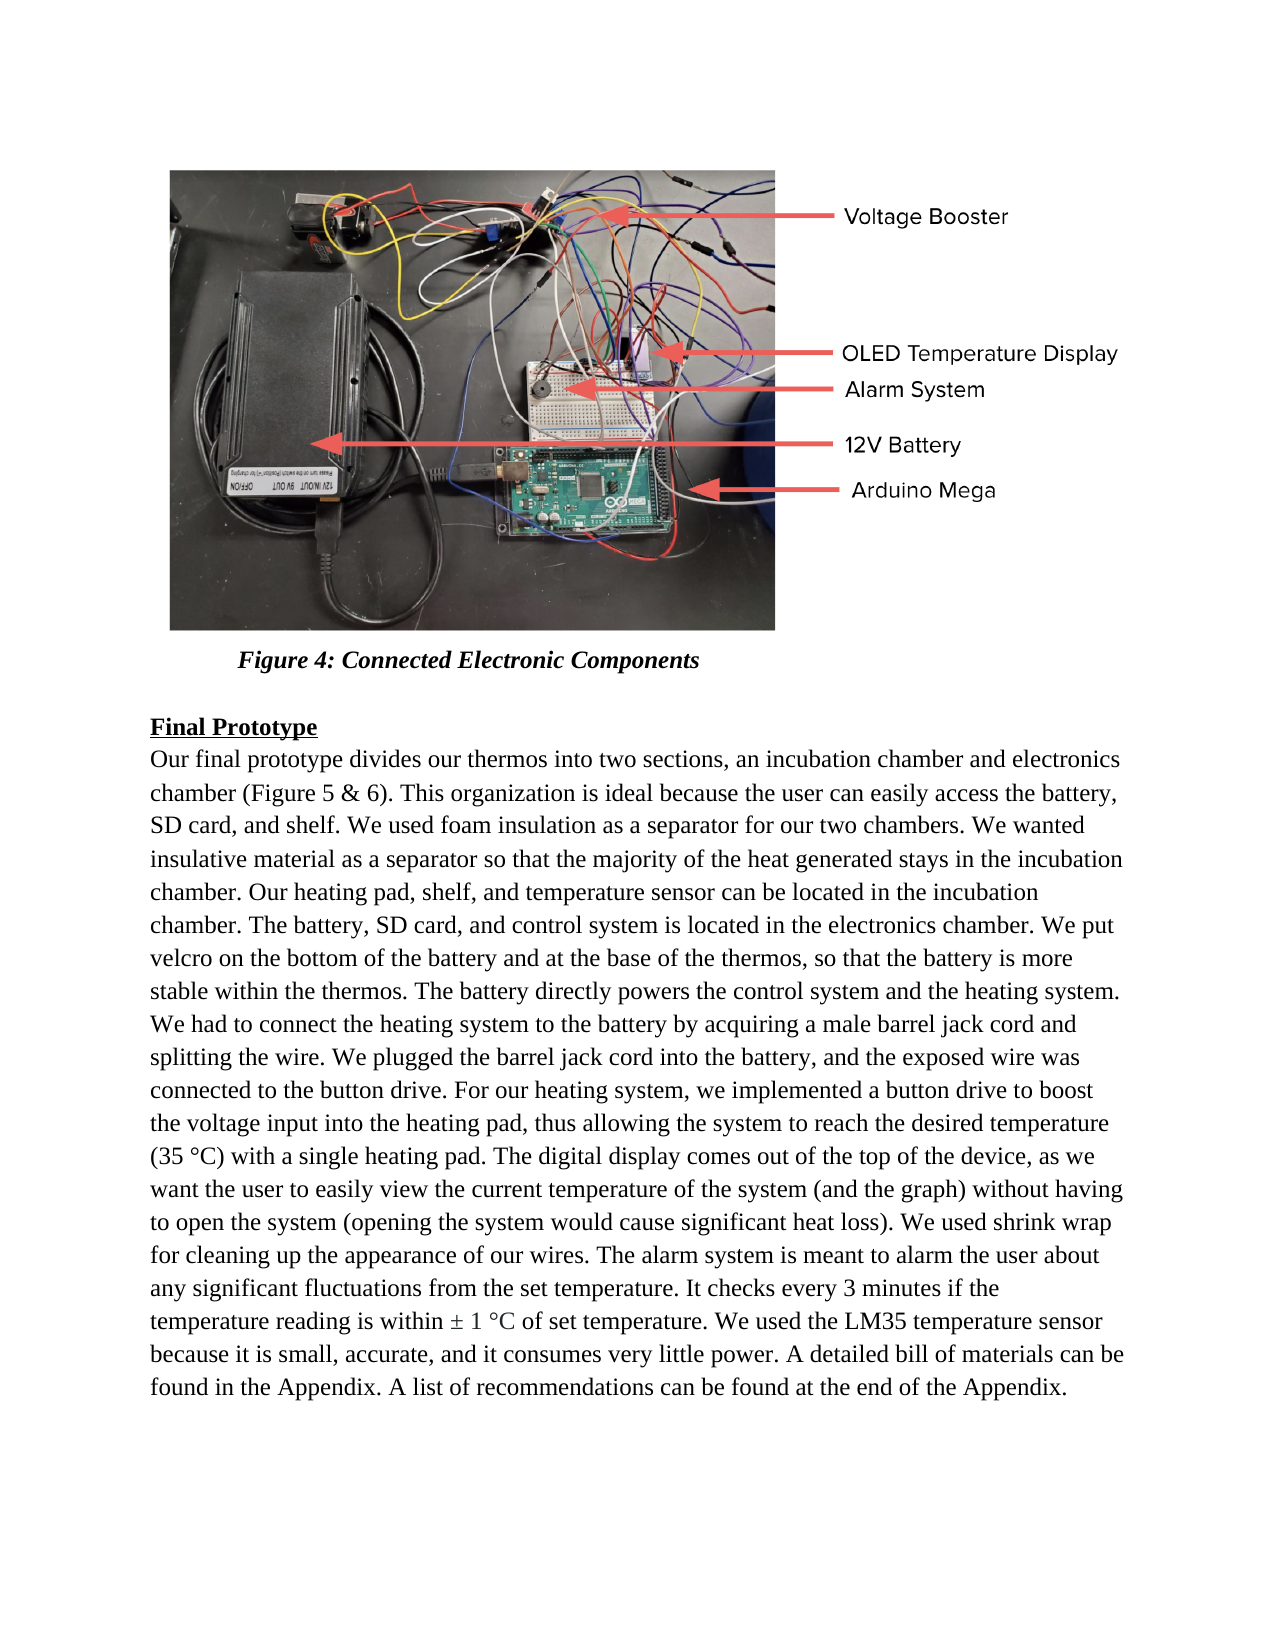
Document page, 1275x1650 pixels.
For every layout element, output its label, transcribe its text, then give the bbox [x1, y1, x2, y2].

text Final Prototype [150, 712, 1125, 740]
text Our final prototype divides our thermos into two sections, an incubation chamber and electronics chamber (Figure 5 & 6). This organization is ideal because the user can easily access the battery, SD card, and shelf. We used foam insulation as a separator for our two chambers. We wanted insulative material as a separator so that the majority of the heat generated stays in the incubation chamber. Our heating pad, shelf, and temperature sensor can be located in the incubation chamber. The battery, SD card, and control system is located in the electronics chamber. We put velcro on the bottom of the battery and at the base of the thermos, so that the battery is more stable within the thermos. The battery directly powers the control system and the heating system. We had to connect the heating system to the battery by acquiring a male barrel jack cord and splitting the wire. We plugged the barrel jack cord into the battery, and the exposed wire was connected to the button drive. For our heating system, we implemented a button drive to boost the voltage input into the heating pad, thus allowing the system to reach the desired temperature (35 °C) with a single heating pad. The digital display comes out of the top of the device, as we want the user to easily view the current temperature of the system (and the graph) without having to open the system (opening the system would cause significant heat loss). We used shrink wrap for cleaning up the appearance of our wires. The alarm system is meant to alarm the user about any significant fluctuations from the set temperature. It checks every 3 minutes if the temperature reading is within ± 1 °C of set temperature. We used the LM35 temperature sensor because it is small, accurate, and it consumes very little power. A detailed bill of materials can be found in the Appendix. A list of recommendations can be found at the end of the Appendix. [150, 744, 1125, 1401]
text Figure 4: Connected Electronic Components [150, 646, 1125, 674]
picture [150, 150, 1125, 642]
